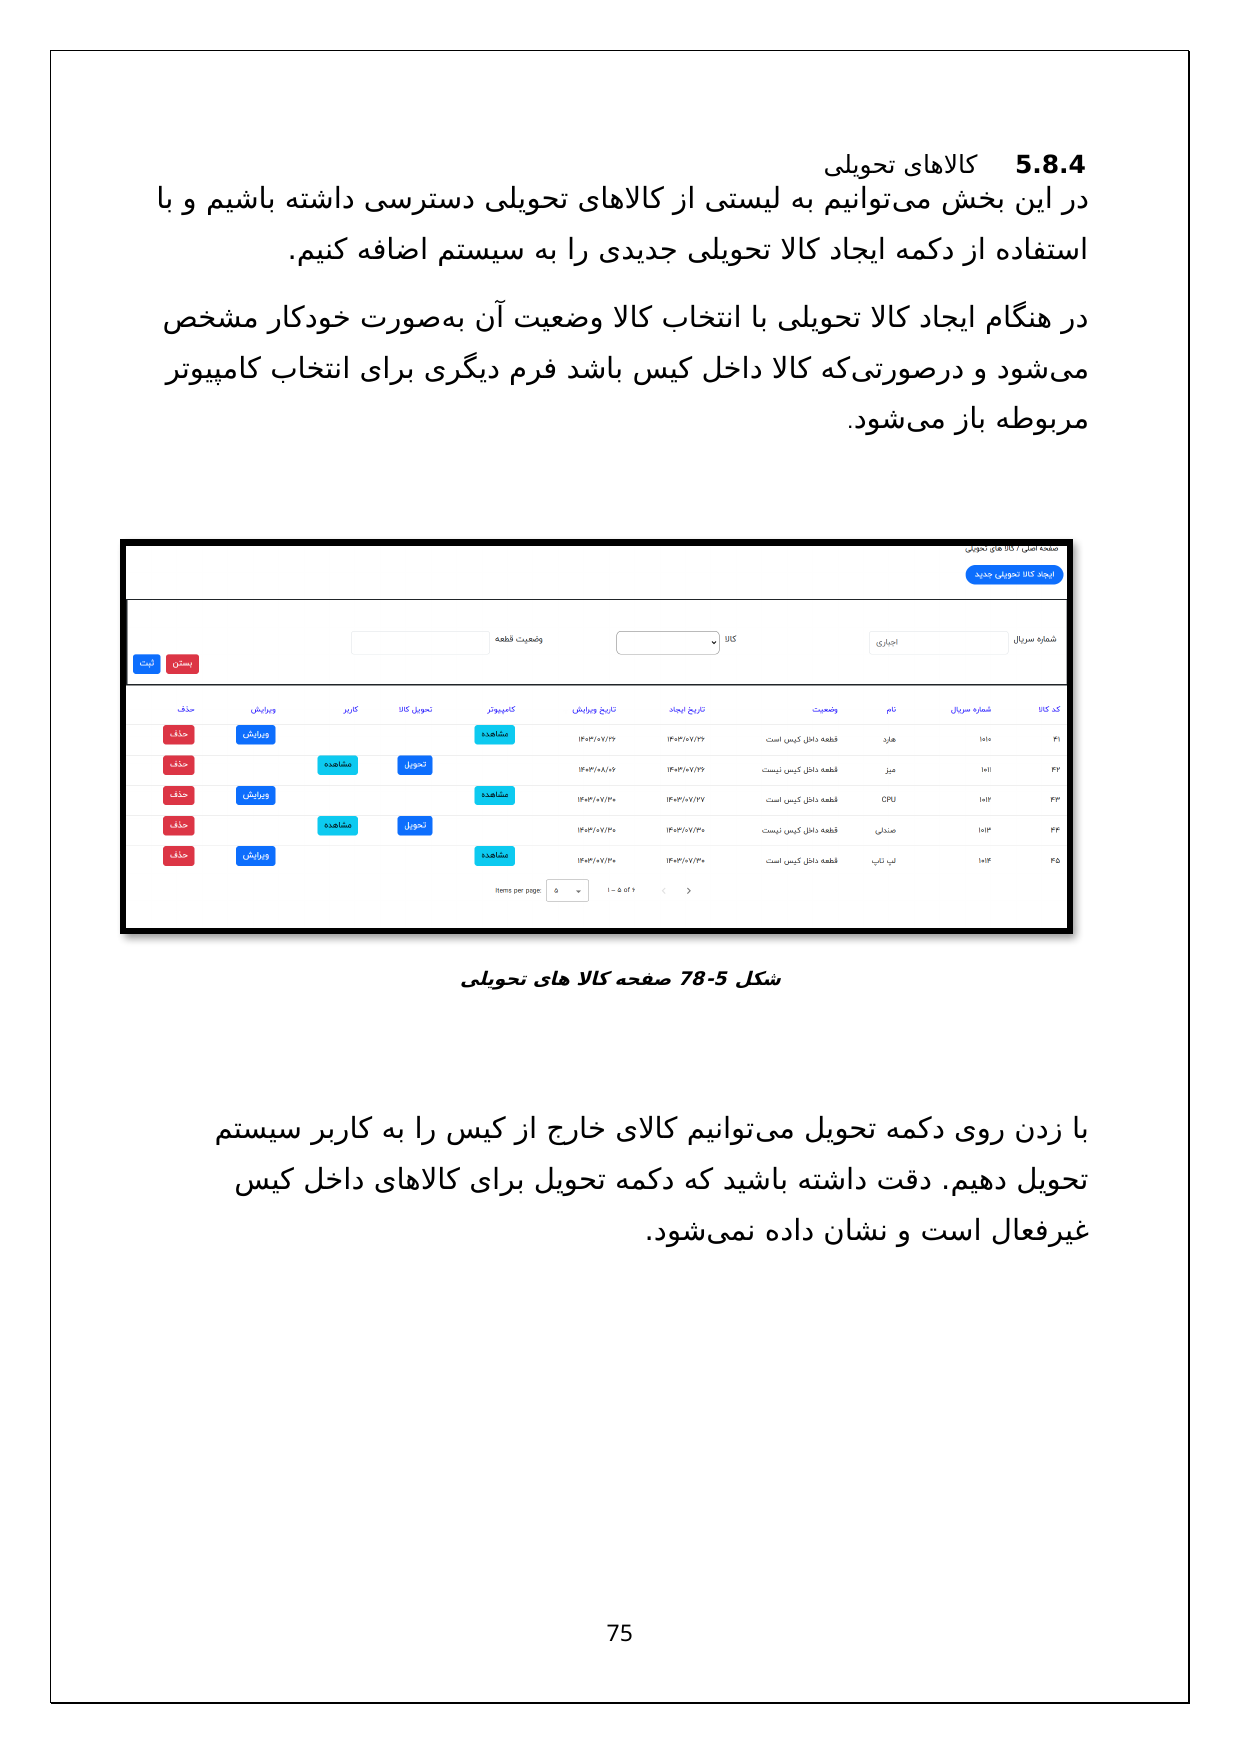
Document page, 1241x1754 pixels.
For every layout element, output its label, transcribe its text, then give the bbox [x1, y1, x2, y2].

text در این بخش می‌توانیم به لیستی از کالاهای تحویلی دسترسی داشته باشیم و با استفاده از دکمه ایجاد کالا تحویلی جدیدی را به سیستم اضافه کنیم. [150, 181, 1089, 266]
picture [126, 546, 1067, 928]
text در هنگام ایجاد کالا تحویلی با انتخاب کالا وضعیت آن به‌صورت خودکار مشخص می‌شود و درصورتی‌که کالا داخل کیس باشد فرم دیگری برای انتخاب کامپیوتر مربوطه باز می‌شود. [150, 300, 1089, 436]
subtitle کالاهای تحویلی [150, 150, 1015, 179]
text با زدن روی دکمه تحویل می‌توانیم کالای خارج از کیس را به کاربر سیستم تحویل دهیم. دقت داشته باشید که دکمه تحویل برای کالاهای داخل کیس غیرفعال است و نشان داده نمی‌شود. [150, 1111, 1089, 1247]
